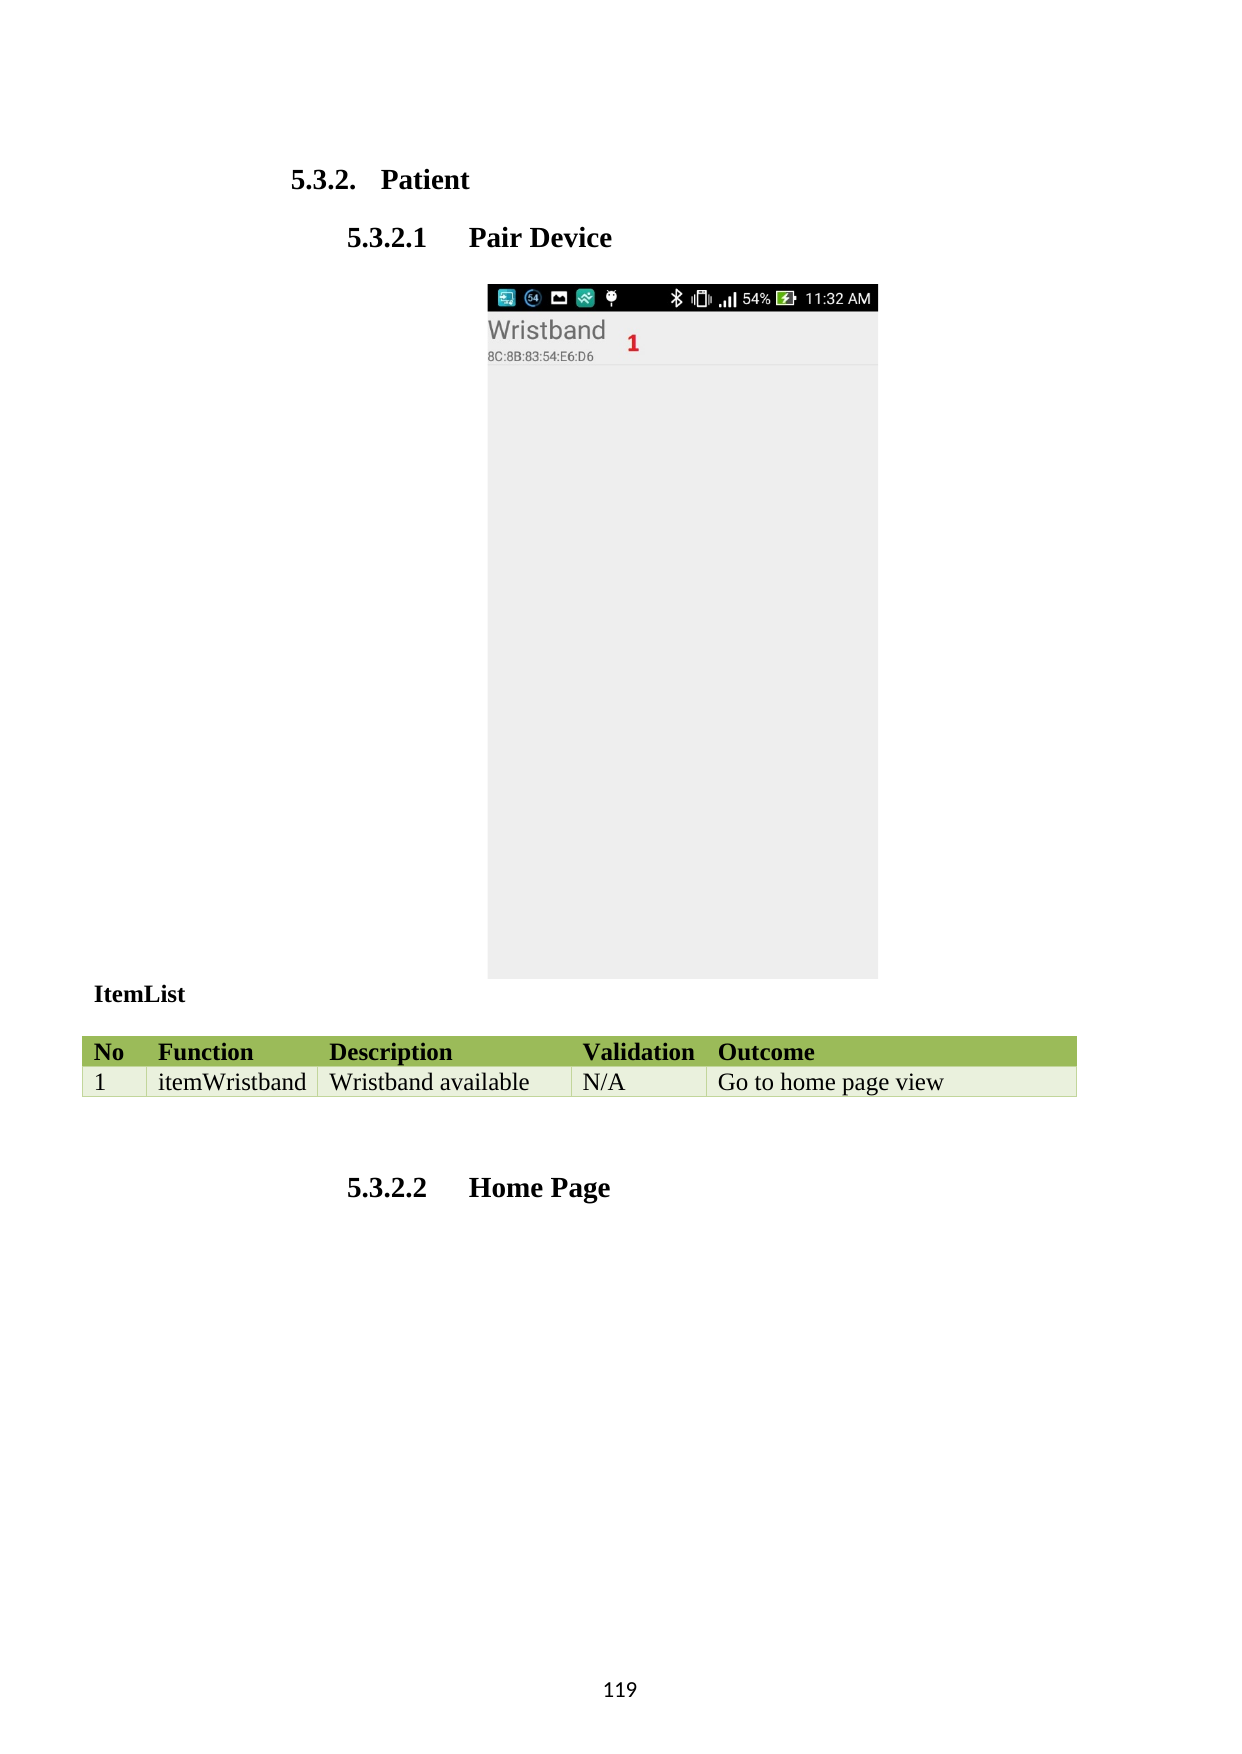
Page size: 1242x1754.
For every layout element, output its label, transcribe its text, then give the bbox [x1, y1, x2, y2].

table_cell N/A [572, 1067, 706, 1096]
table_header Function [147, 1038, 317, 1066]
table_header Validation [572, 1038, 706, 1066]
table_cell Go to home page view [707, 1067, 1076, 1096]
table_header No [83, 1038, 146, 1066]
picture [487, 284, 879, 979]
table_cell itemWristband [147, 1067, 317, 1096]
text ItemList [94, 979, 1146, 1008]
table_cell 1 [83, 1067, 146, 1096]
table_cell Wristband available [318, 1067, 571, 1096]
table_header Outcome [707, 1038, 1076, 1066]
subtitle Home Page [347, 1170, 1146, 1204]
subtitle Patient [291, 162, 1146, 196]
table_header Description [318, 1038, 571, 1066]
subtitle Pair Device [347, 221, 1146, 254]
